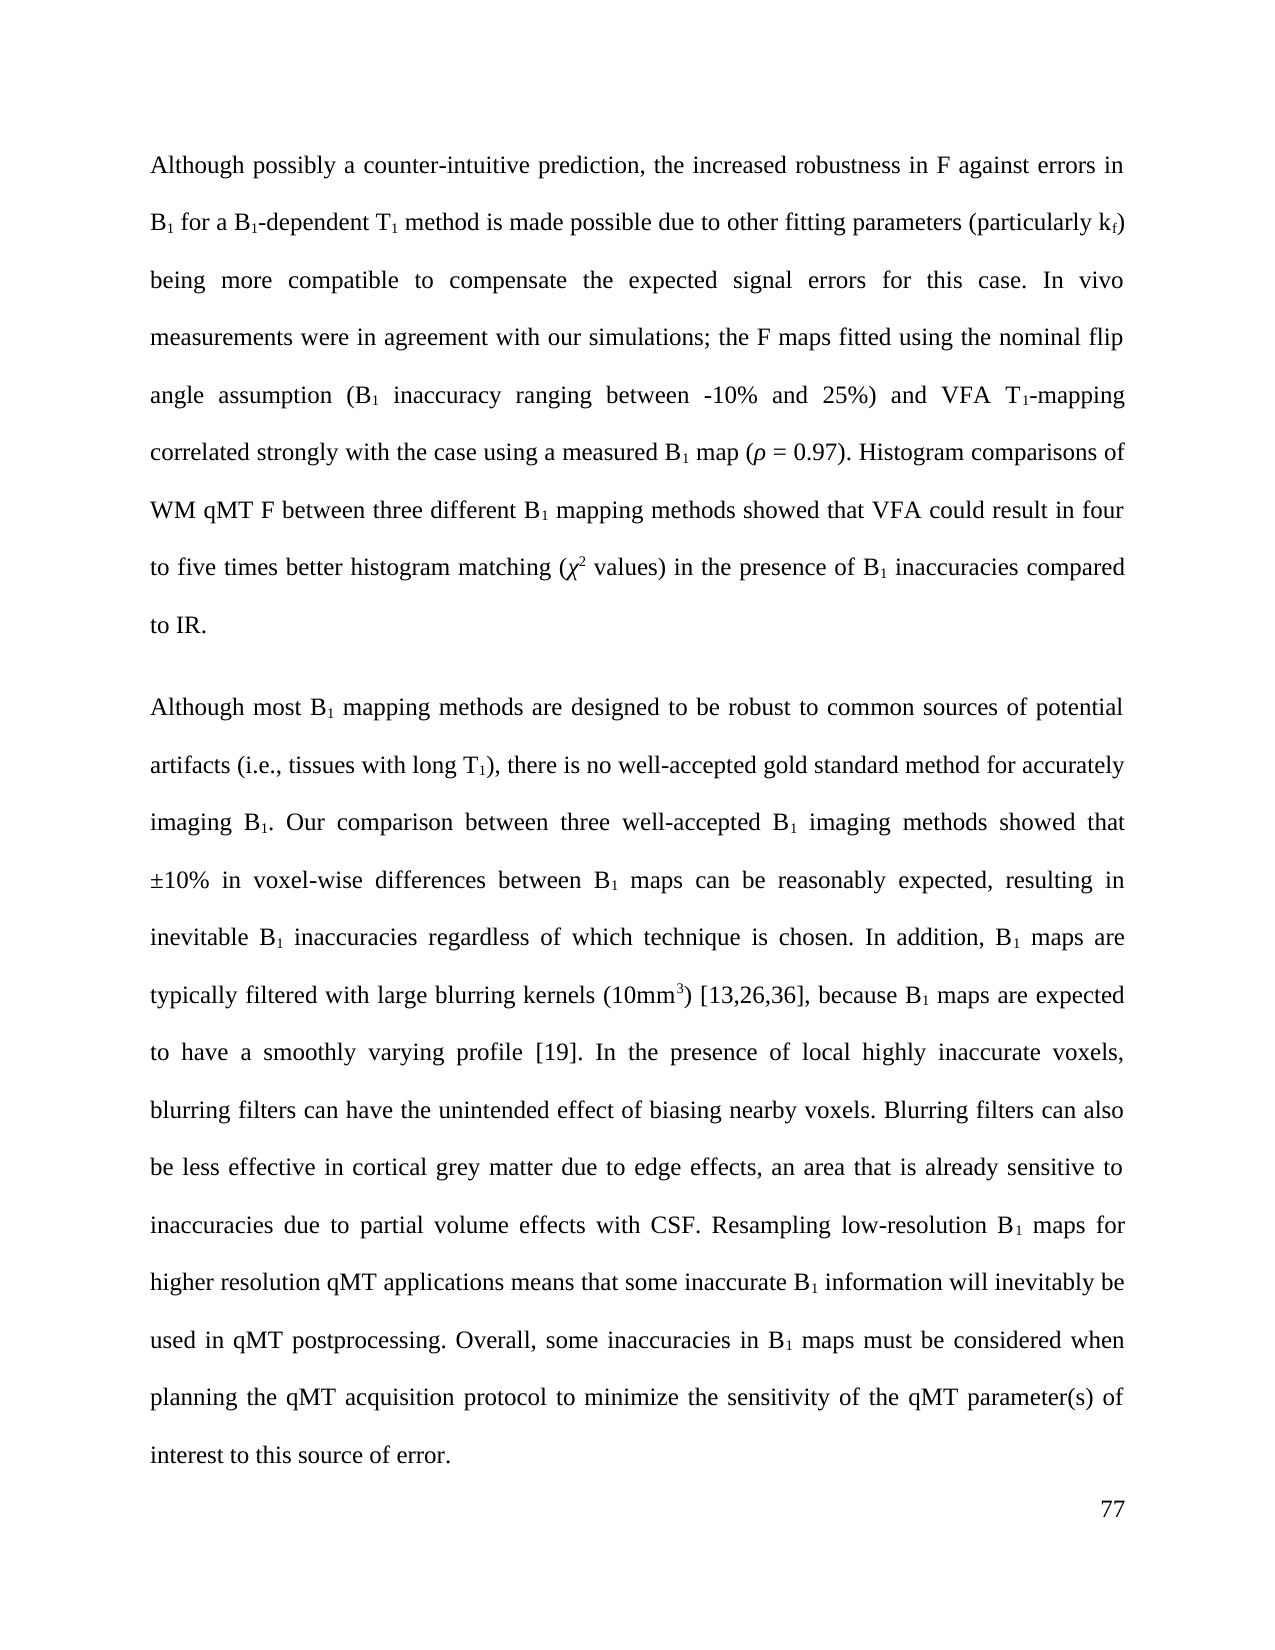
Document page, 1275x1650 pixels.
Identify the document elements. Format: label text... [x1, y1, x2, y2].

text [150, 150, 1125, 639]
text Although most B1 mapping methods are designed to be robust to common sources of potential artifacts (i.e., tissues with long T1), there is no well-accepted gold standard method for accurately imaging B1. Our comparison between three well-accepted B1 imaging methods showed that ±10% in voxel-wise differences between B1 maps can be reasonably expected, resulting in inevitable B1 inaccuracies regardless of which technique is chosen. In addition, B1 maps are typically filtered with large blurring kernels (10mm3) [13,26,36], because B1 maps are expected to have a smoothly varying profile [19]. In the presence of local highly inaccurate voxels, blurring filters can have the unintended effect of biasing nearby voxels. Blurring filters can also be less effective in cortical grey matter due to edge effects, an area that is already sensitive to inaccuracies due to partial volume effects with CSF. Resampling low-resolution B1 maps for higher resolution qMT applications means that some inaccurate B1 information will inevitably be used in qMT postprocessing. Overall, some inaccuracies in B1 maps must be considered when planning the qMT acquisition protocol to minimize the sensitivity of the qMT parameter(s) of interest to this source of error. [150, 692, 1125, 1469]
